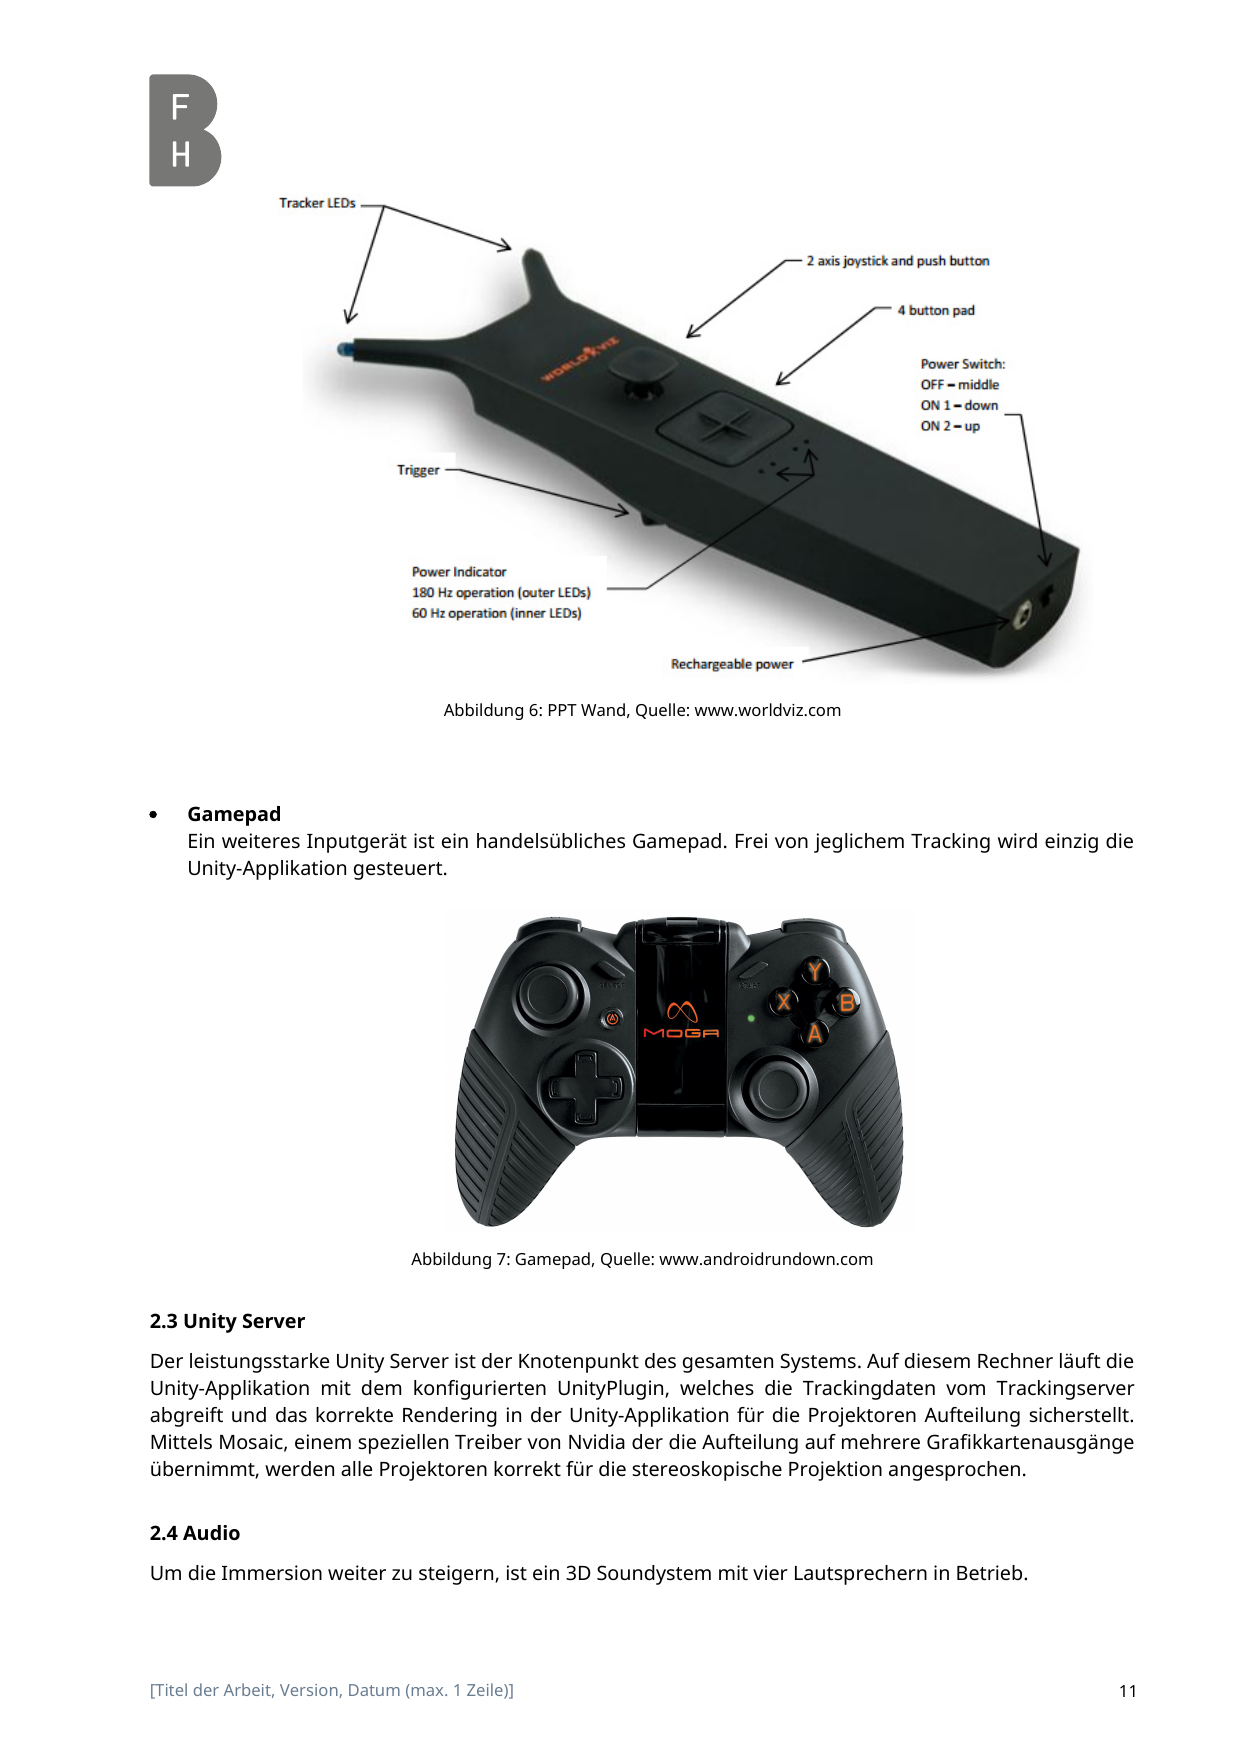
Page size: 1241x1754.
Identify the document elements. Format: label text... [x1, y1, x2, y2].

subtitle Unity Server [149, 1308, 1136, 1334]
text Der leistungsstarke Unity Server ist der Knotenpunkt des gesamten Systems. Auf diesem Rechner läuft die Unity-Applikation mit dem konfigurierten UnityPlugin, welches die Trackingdaten vom Trackingserver abgreift und das korrekte Rendering in der Unity-Applikation für die Projektoren Aufteilung sicherstellt. Mittels Mosaic, einem speziellen Treiber von Nvidia der die Aufteilung auf mehrere Grafikkartenausgänge übernimmt, werden alle Projektoren korrekt für die stereoskopische Projektion angesprochen. [149, 1347, 1136, 1482]
list Gamepad [149, 800, 1136, 827]
text Abbildung 6: PPT Wand, Quelle: www.worldviz.com [149, 696, 1136, 721]
picture [446, 908, 914, 1233]
subtitle Audio [149, 1519, 1136, 1546]
text Abbildung 7: Gamepad, Quelle: www.androidrundown.com [149, 1245, 1136, 1270]
picture [266, 183, 1094, 684]
list Ein weiteres Inputgerät ist ein handelsübliches Gamepad. Frei von jeglichem Tracking wird einzig die Unity-Applikation gesteuert. [187, 827, 1136, 881]
text Um die Immersion weiter zu steigern, ist ein 3D Soundystem mit vier Lautsprechern in Betrieb. [149, 1559, 1136, 1586]
